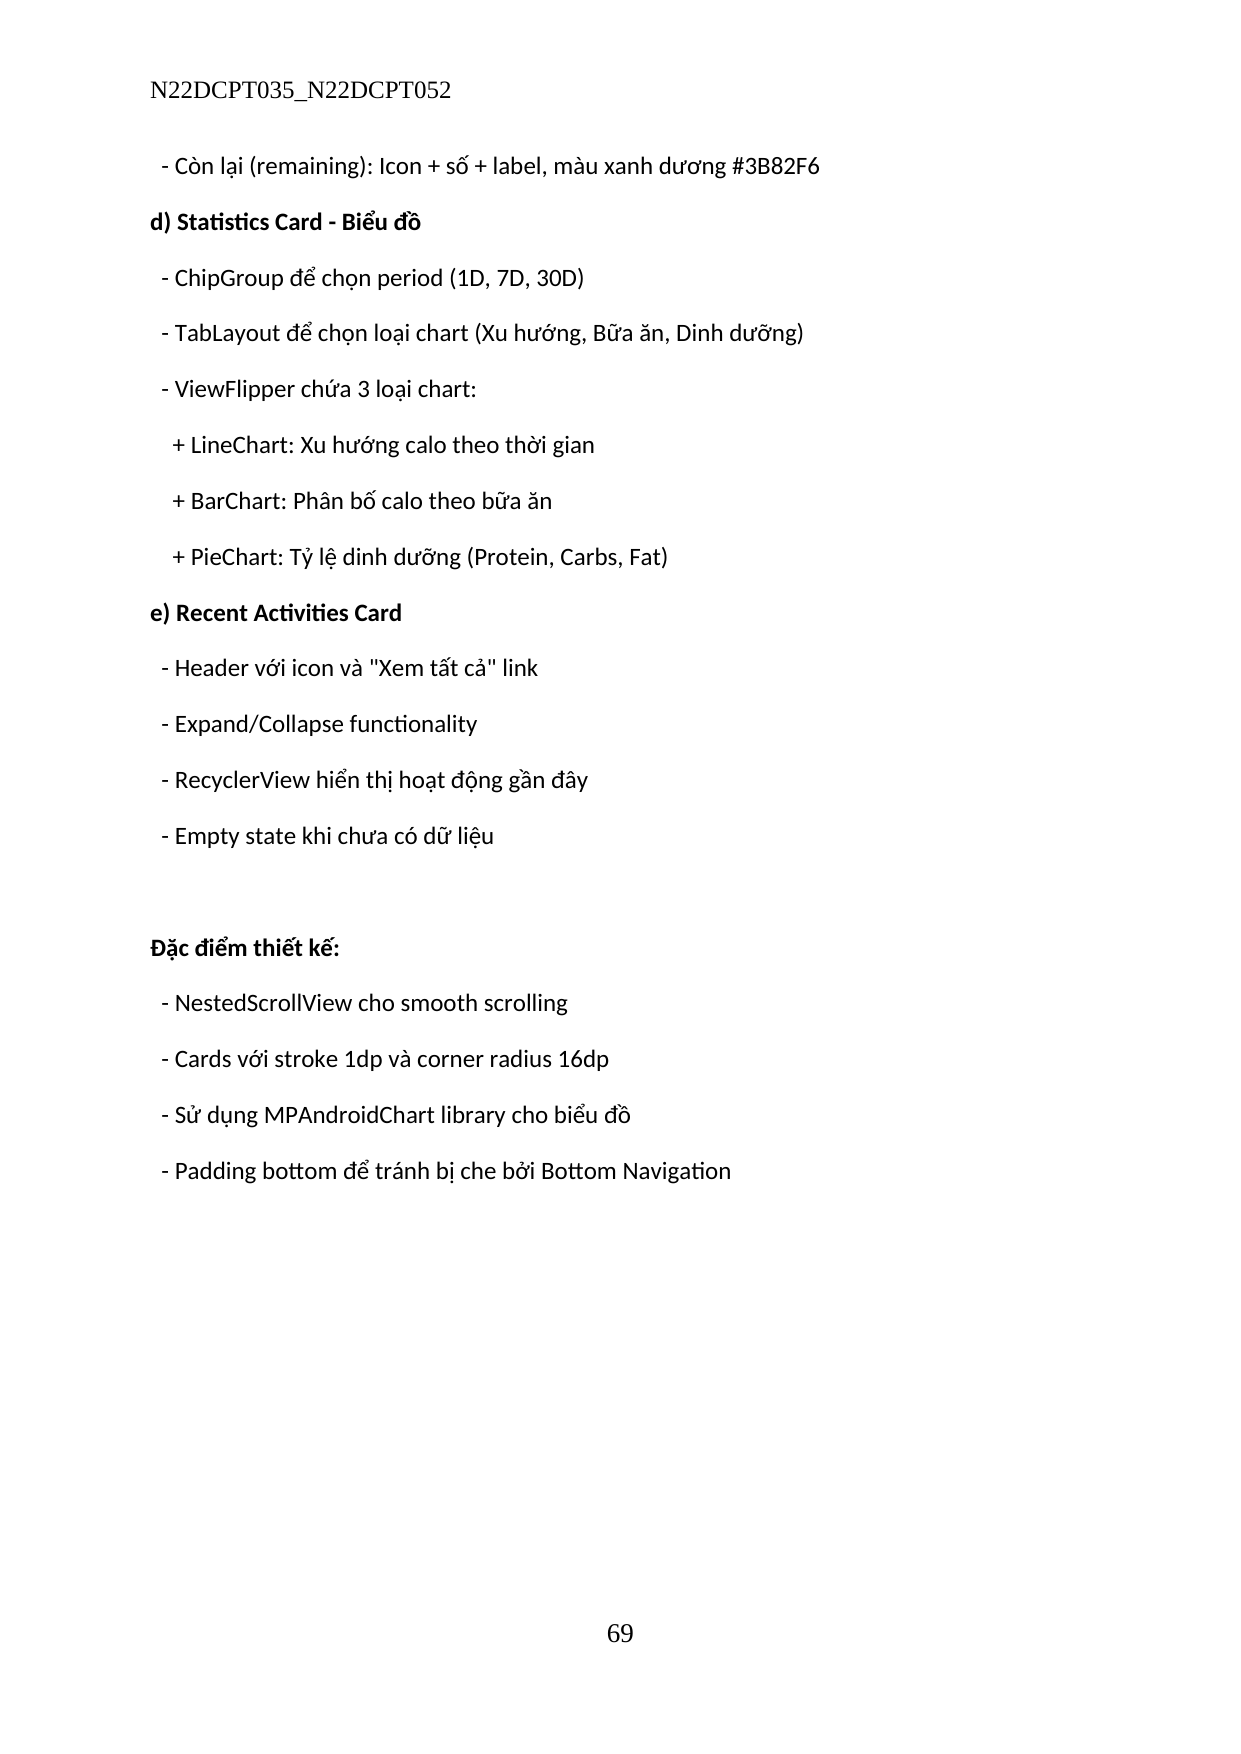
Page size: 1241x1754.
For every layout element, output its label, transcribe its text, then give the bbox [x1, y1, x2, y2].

text + BarChart: Phân bố calo theo bữa ăn [150, 485, 1090, 516]
text - TabLayout để chọn loại chart (Xu hướng, Bữa ăn, Dinh dưỡng) [150, 317, 1090, 348]
text + PieChart: Tỷ lệ dinh dưỡng (Protein, Carbs, Fat) [150, 541, 1090, 571]
text - Padding bottom để tránh bị che bởi Bottom Navigation [150, 1155, 1090, 1186]
text d) Statistics Card - Biểu đồ [150, 206, 1090, 236]
text - Sử dụng MPAndroidChart library cho biểu đồ [150, 1099, 1090, 1130]
text - Còn lại (remaining): Icon + số + label, màu xanh dương #3B82F6 [150, 150, 1090, 181]
text - ChipGroup để chọn period (1D, 7D, 30D) [150, 262, 1090, 292]
text - Expand/Collapse functionality [150, 708, 1090, 739]
text - Header với icon và "Xem tất cả" link [150, 652, 1090, 683]
text - Cards với stroke 1dp và corner radius 16dp [150, 1043, 1090, 1074]
text Đặc điểm thiết kế: [150, 932, 1090, 962]
text + LineChart: Xu hướng calo theo thời gian [150, 429, 1090, 460]
text - ViewFlipper chứa 3 loại chart: [150, 373, 1090, 404]
text - NestedScrollView cho smooth scrolling [150, 987, 1090, 1018]
text - Empty state khi chưa có dữ liệu [150, 820, 1090, 851]
text e) Recent Activities Card [150, 597, 1090, 627]
text - RecyclerView hiển thị hoạt động gần đây [150, 764, 1090, 795]
